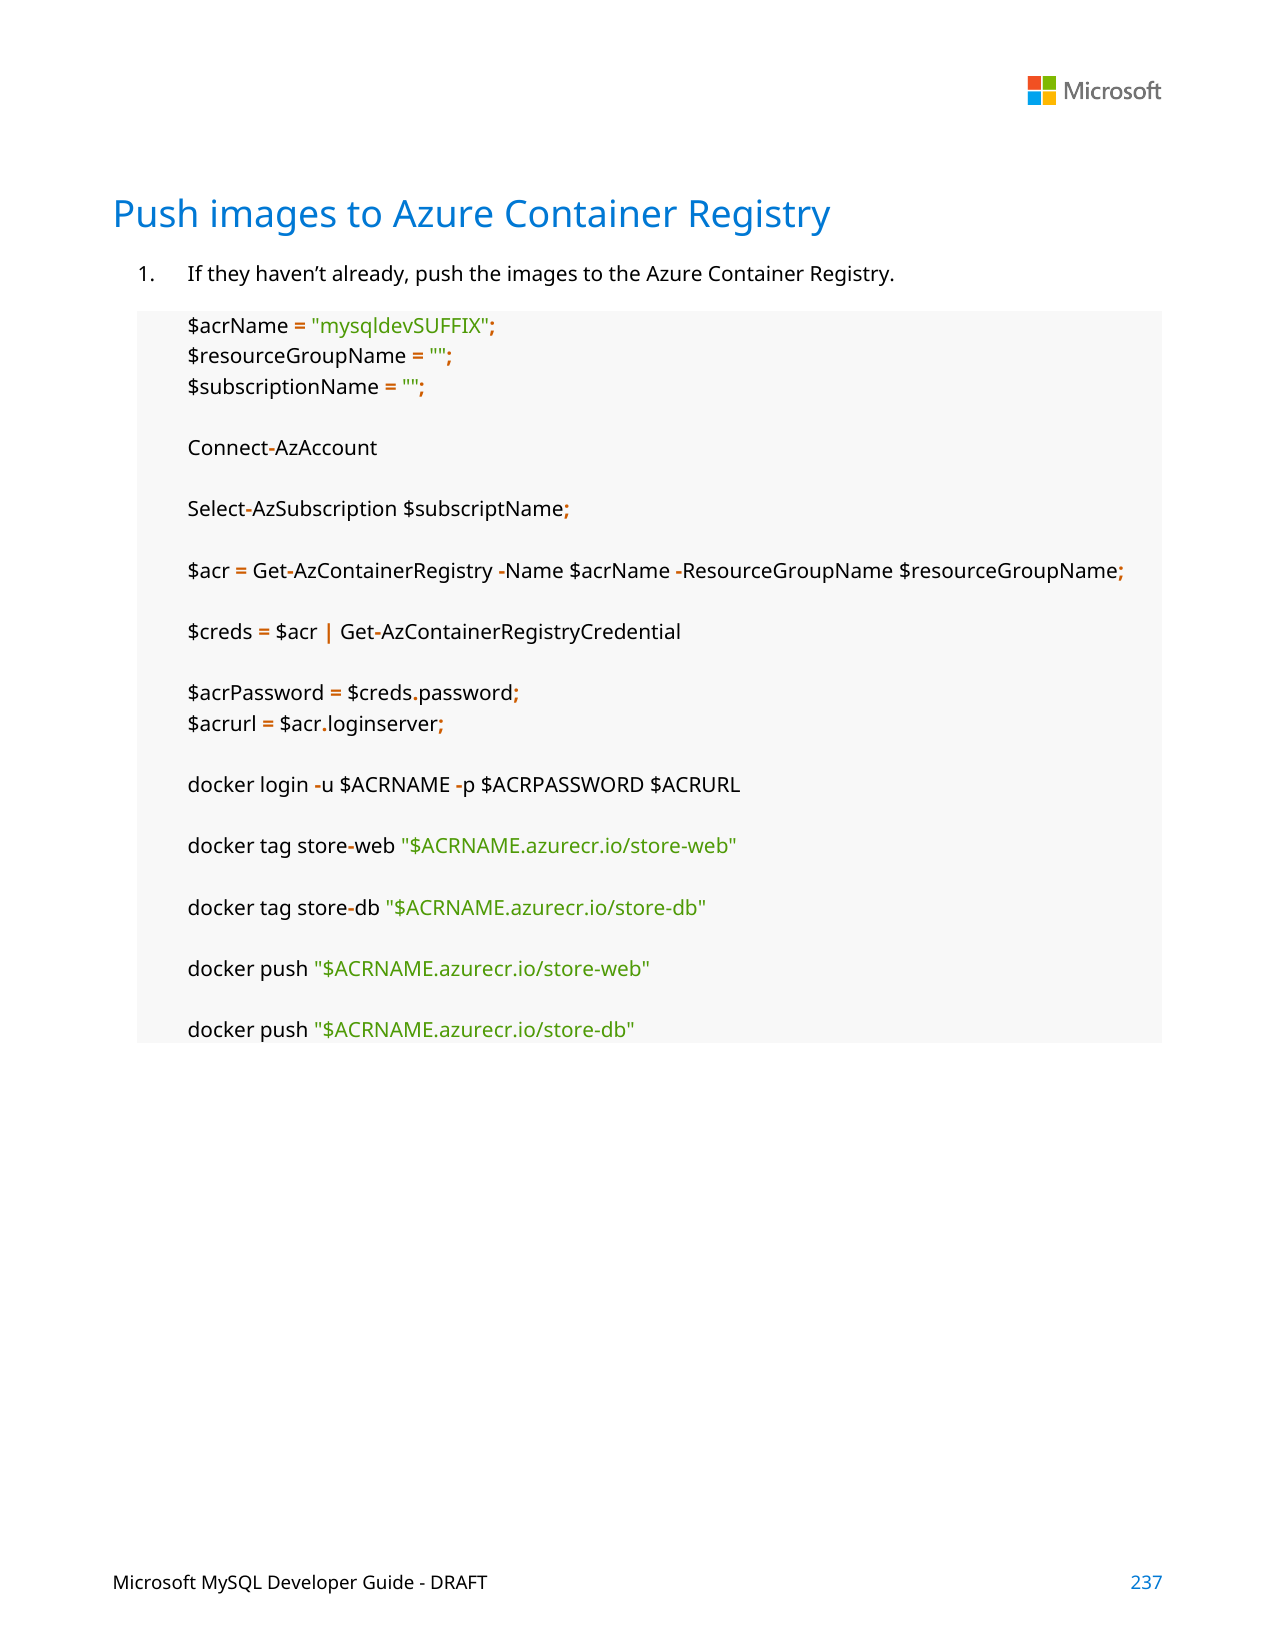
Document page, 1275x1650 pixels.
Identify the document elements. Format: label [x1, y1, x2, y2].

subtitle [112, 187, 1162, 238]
picture [1026, 75, 1163, 107]
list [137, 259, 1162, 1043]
